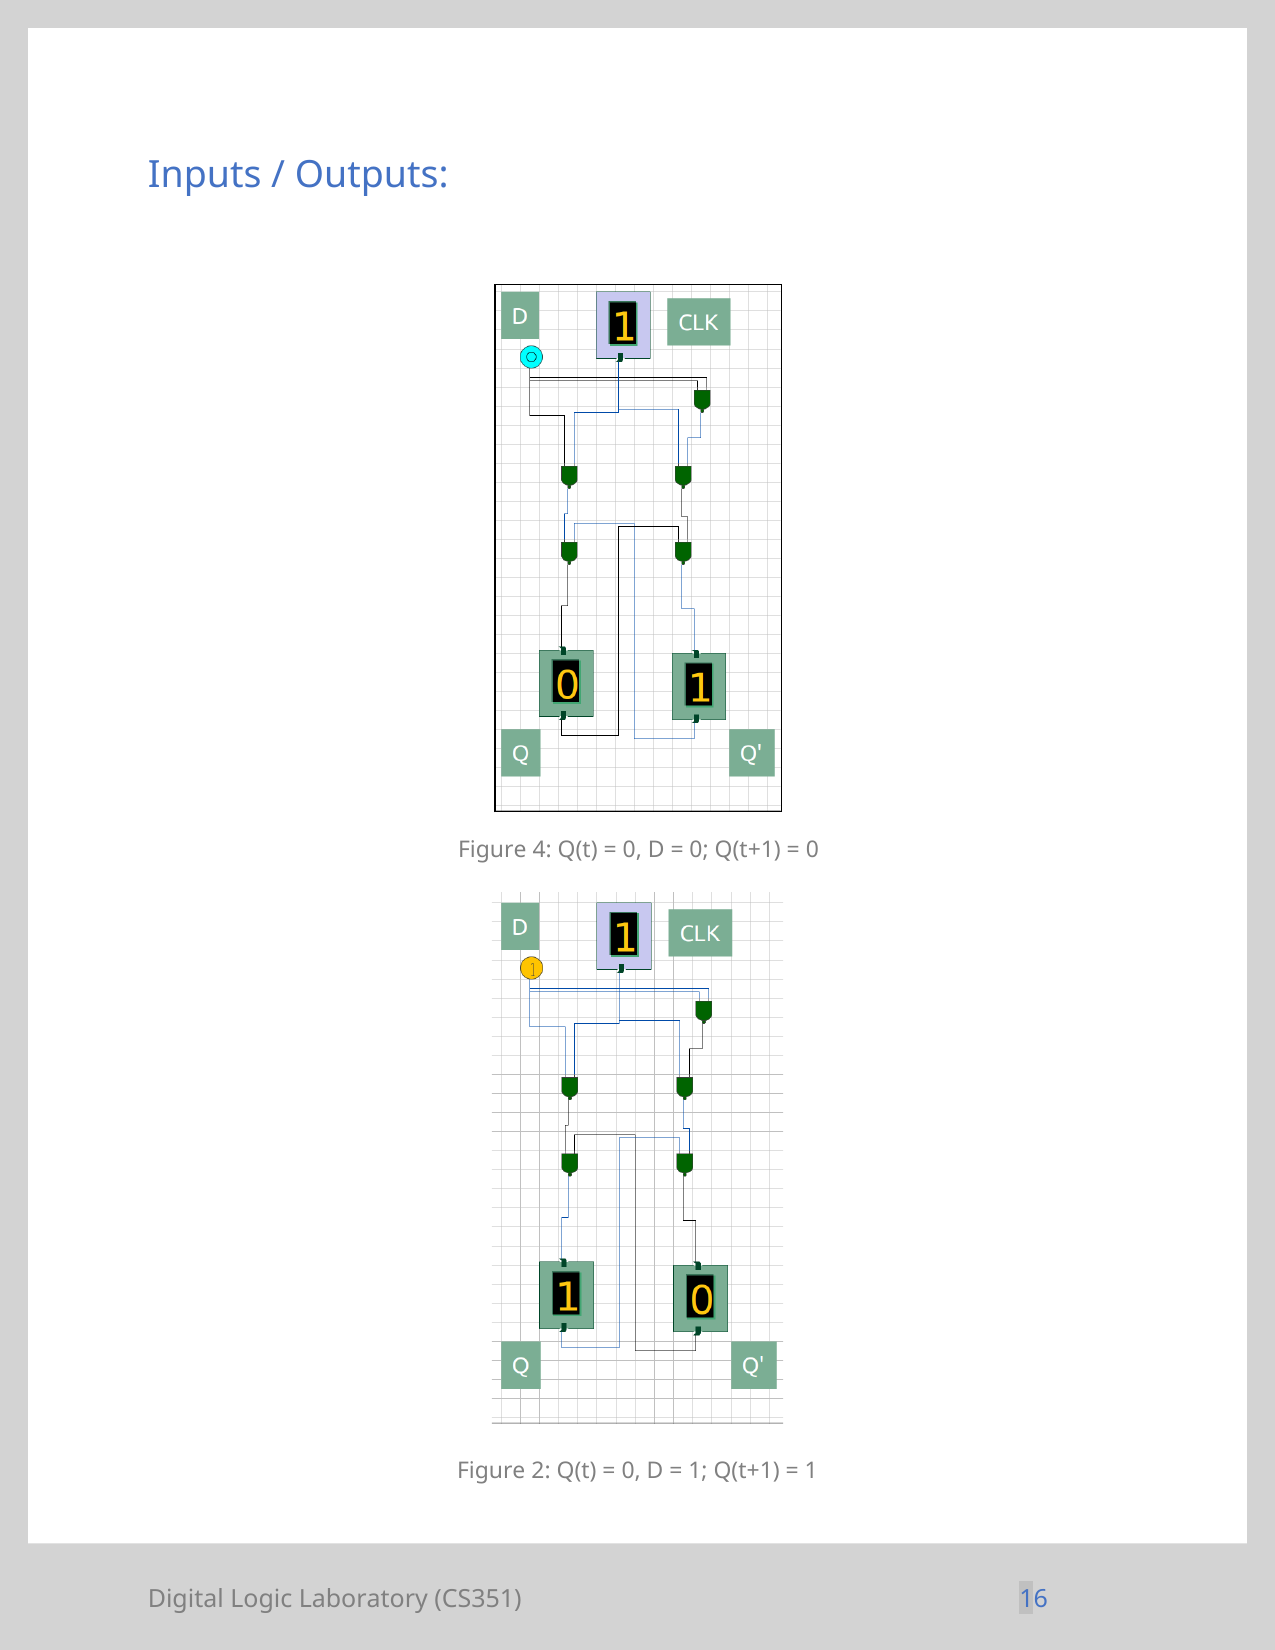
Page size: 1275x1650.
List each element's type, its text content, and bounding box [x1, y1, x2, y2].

subtitle Inputs / Outputs: [148, 148, 1127, 199]
picture [491, 892, 784, 1424]
picture [496, 285, 781, 811]
